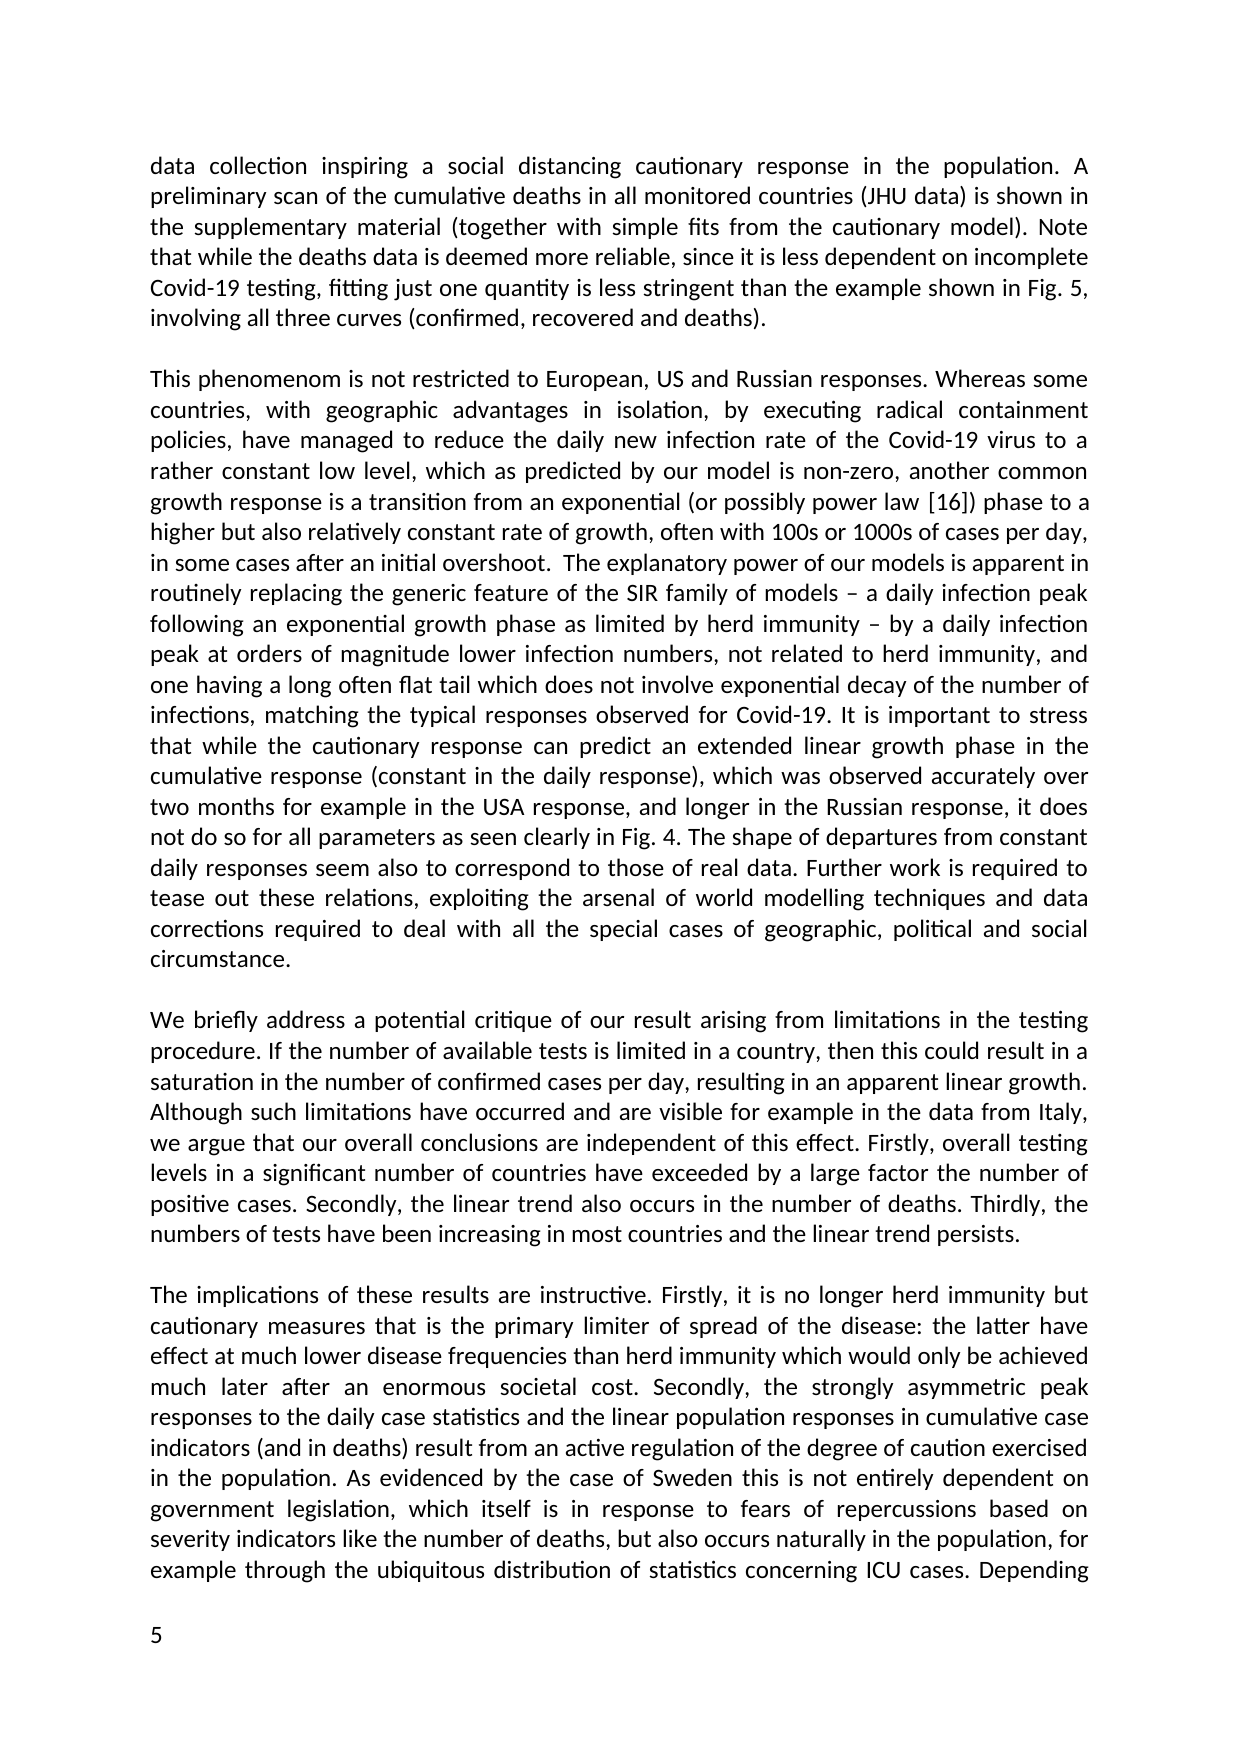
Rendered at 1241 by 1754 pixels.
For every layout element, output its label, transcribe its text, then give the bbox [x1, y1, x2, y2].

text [150, 1279, 1090, 1584]
text This phenomenom is not restricted to European, US and Russian responses. Whereas some countries, with geographic advantages in isolation, by executing radical containment policies, have managed to reduce the daily new infection rate of the Covid-19 virus to a rather constant low level, which as predicted by our model is non-zero, another common growth response is a transition from an exponential (or possibly power law [16]) phase to a higher but also relatively constant rate of growth, often with 100s or 1000s of cases per day, in some cases after an initial overshoot. The explanatory power of our models is apparent in routinely replacing the generic feature of the SIR family of models – a daily infection peak following an exponential growth phase as limited by herd immunity – by a daily infection peak at orders of magnitude lower infection numbers, not related to herd immunity, and one having a long often flat tail which does not involve exponential decay of the number of infections, matching the typical responses observed for Covid-19. It is important to stress that while the cautionary response can predict an extended linear growth phase in the cumulative response (constant in the daily response), which was observed accurately over two months for example in the USA response, and longer in the Russian response, it does not do so for all parameters as seen clearly in Fig. 4. The shape of departures from constant daily responses seem also to correspond to those of real data. Further work is required to tease out these relations, exploiting the arsenal of world modelling techniques and data corrections required to deal with all the special cases of geographic, political and social circumstance. [150, 364, 1090, 974]
text We briefly address a potential critique of our result arising from limitations in the testing procedure. If the number of available tests is limited in a country, then this could result in a saturation in the number of confirmed cases per day, resulting in an apparent linear growth. Although such limitations have occurred and are visible for example in the data from Italy, we argue that our overall conclusions are independent of this effect. Firstly, overall testing levels in a significant number of countries have exceeded by a large factor the number of positive cases. Secondly, the linear trend also occurs in the number of deaths. Thirdly, the numbers of tests have been increasing in most countries and the linear trend persists. [150, 1004, 1090, 1249]
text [150, 150, 1090, 333]
